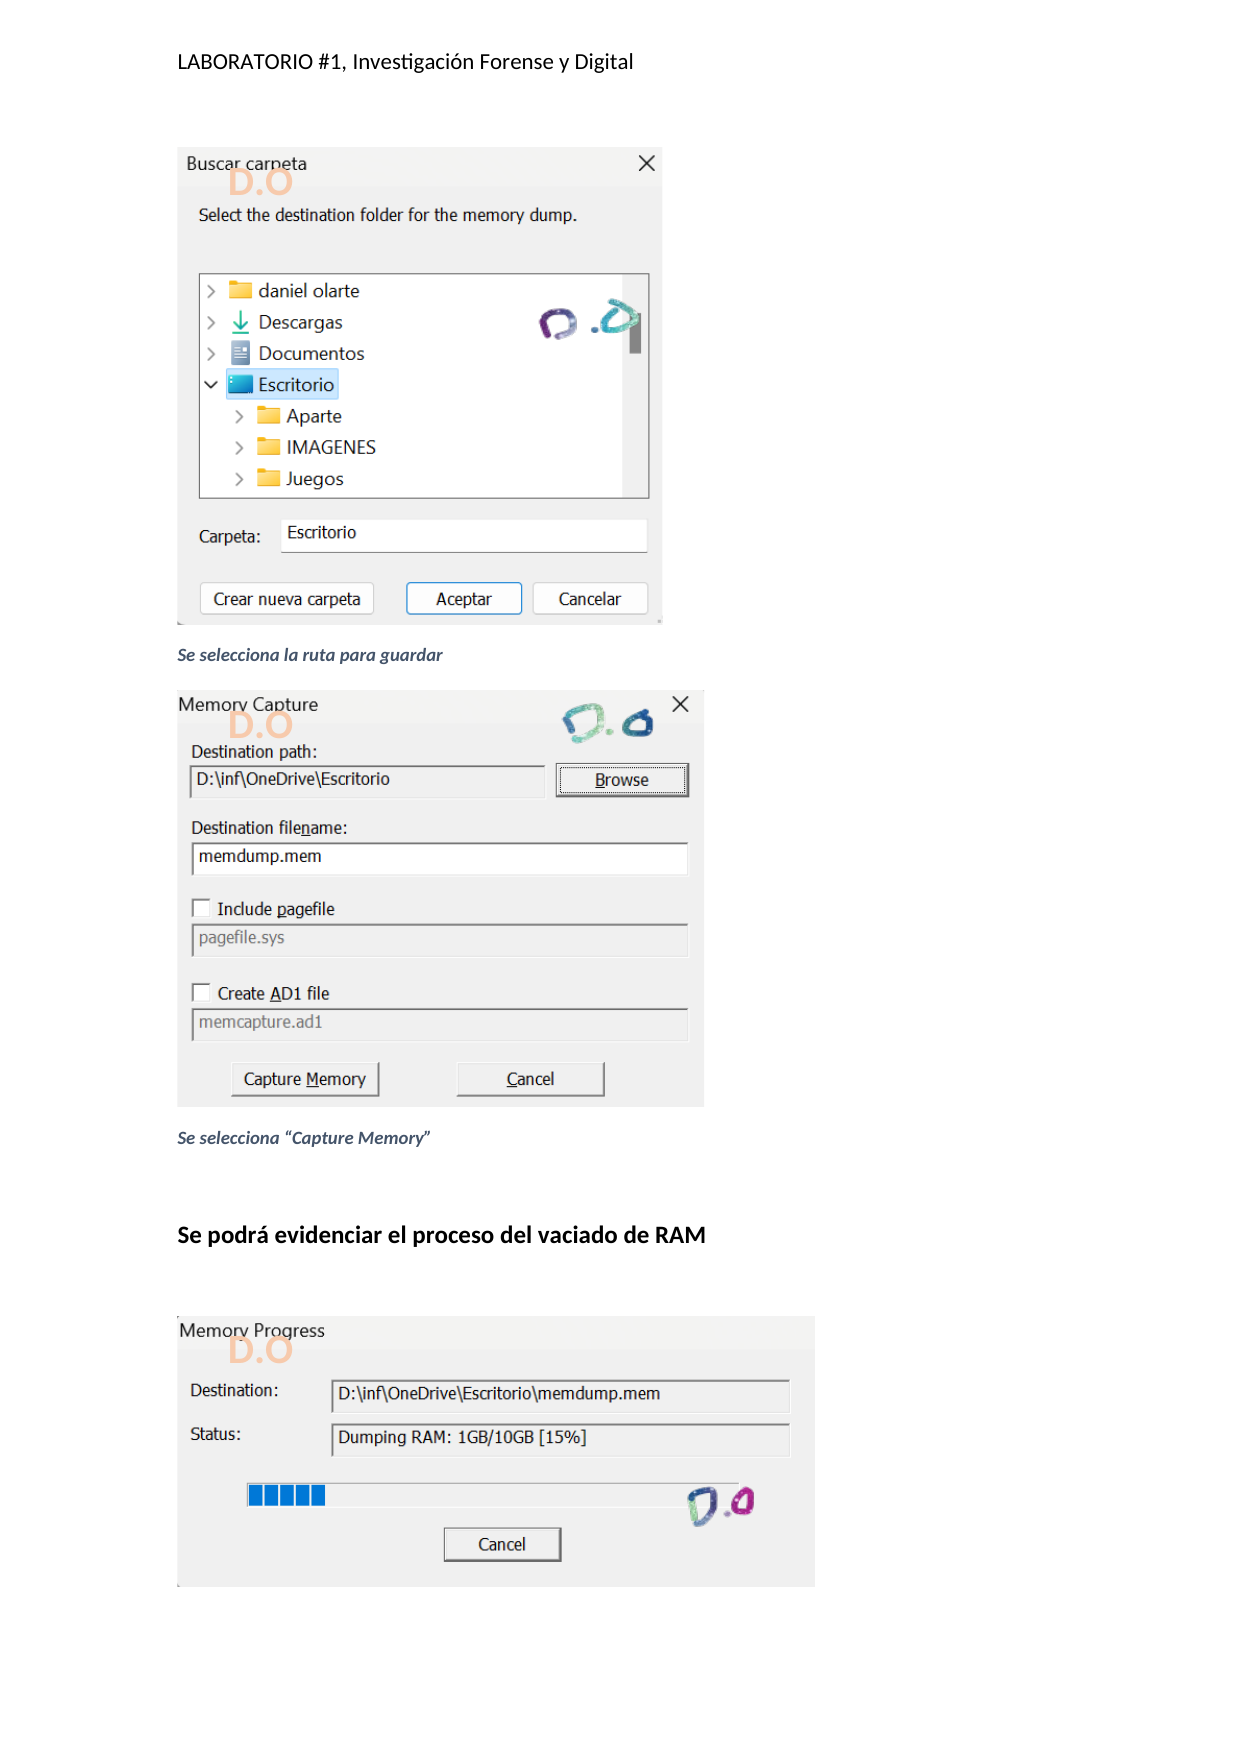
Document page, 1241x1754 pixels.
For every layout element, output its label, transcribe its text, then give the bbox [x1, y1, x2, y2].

picture [177, 690, 705, 1107]
picture [177, 1316, 815, 1587]
text Se podrá evidenciar el proceso del vaciado de RAM [177, 1220, 1063, 1250]
picture [177, 147, 663, 625]
